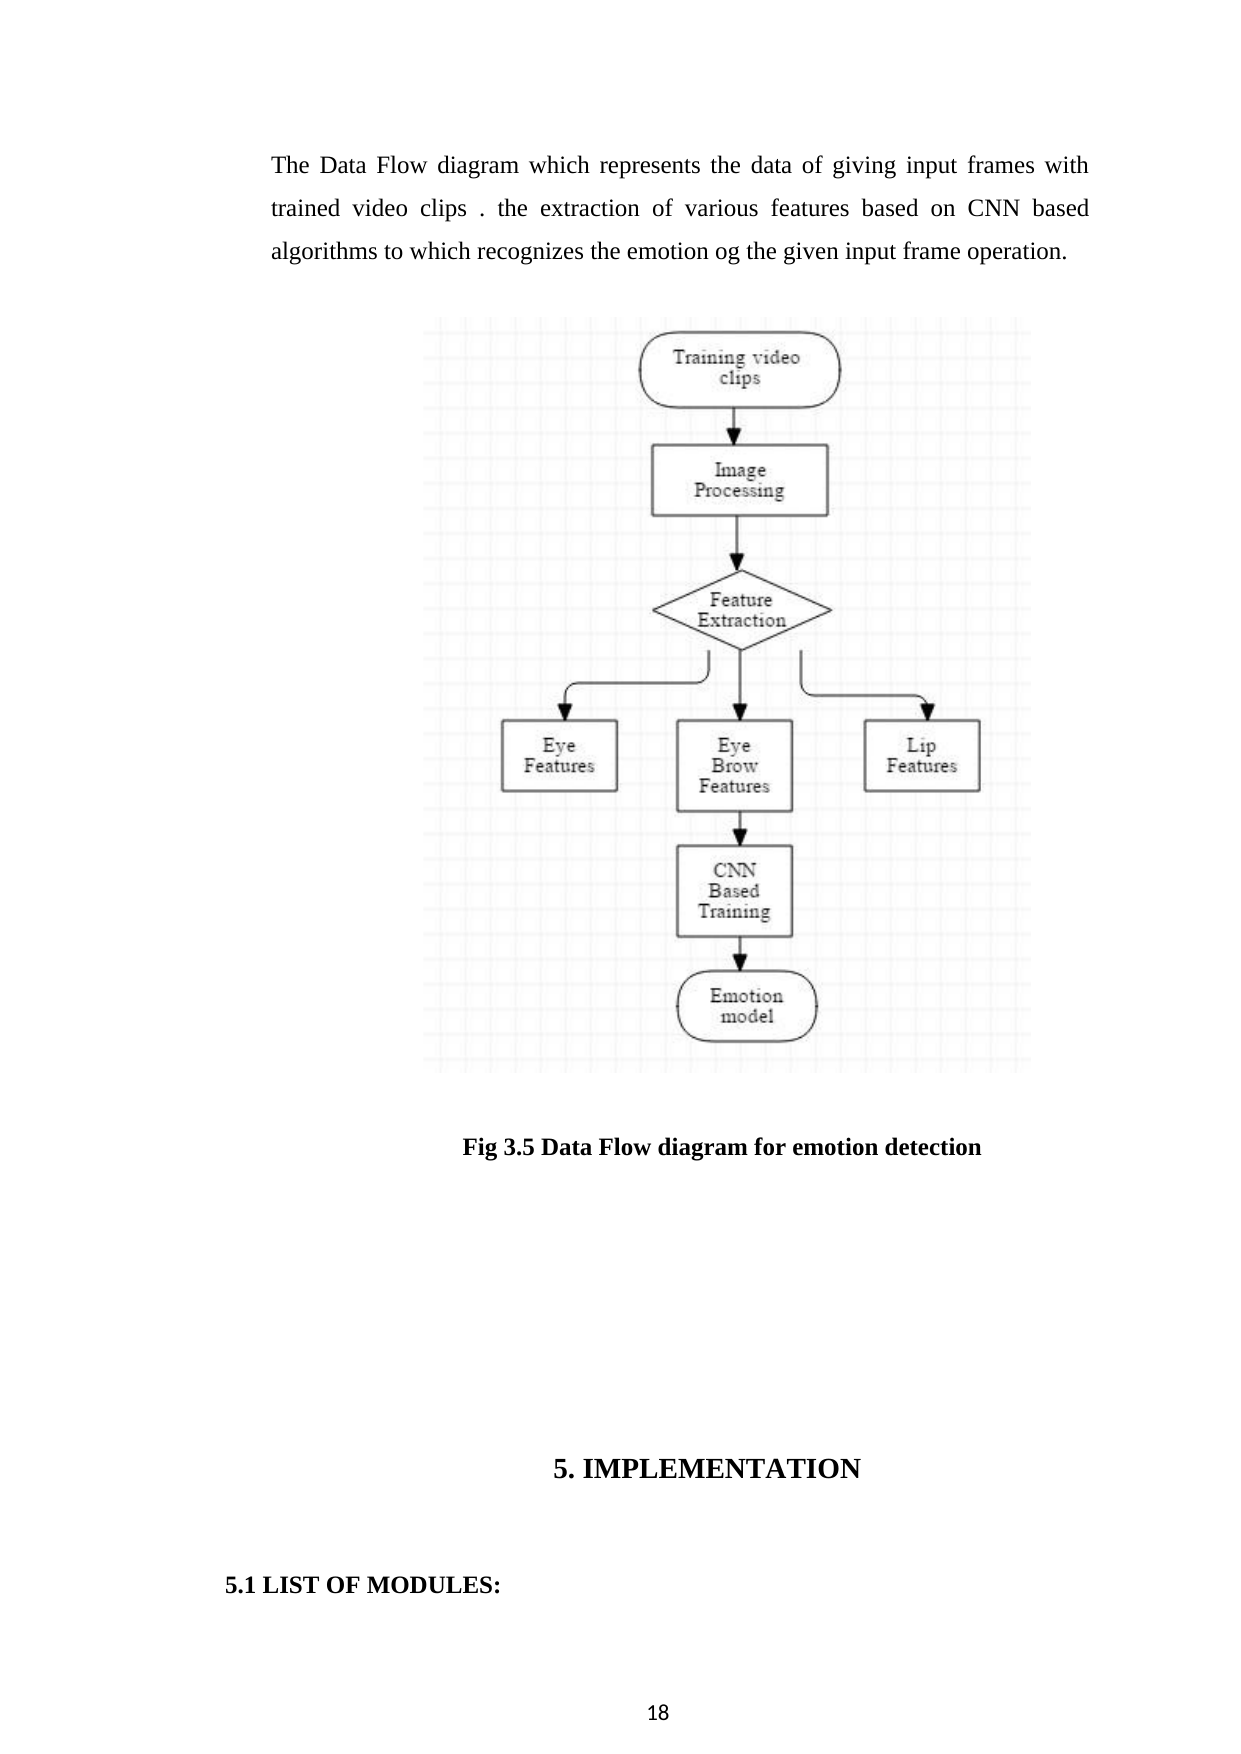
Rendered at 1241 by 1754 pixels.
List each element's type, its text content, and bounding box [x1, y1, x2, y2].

text 5. IMPLEMENTATION [225, 1451, 1090, 1485]
picture [423, 317, 1031, 1073]
text The Data Flow diagram which represents the data of giving input frames with trained video clips . the extraction of various features based on CNN based algorithms to which recognizes the emotion og the given input frame operation. [271, 150, 1090, 265]
text Fig 3.5 Data Flow diagram for emotion detection [462, 1132, 1090, 1160]
text 5.1 LIST OF MODULES: [225, 1570, 1090, 1599]
